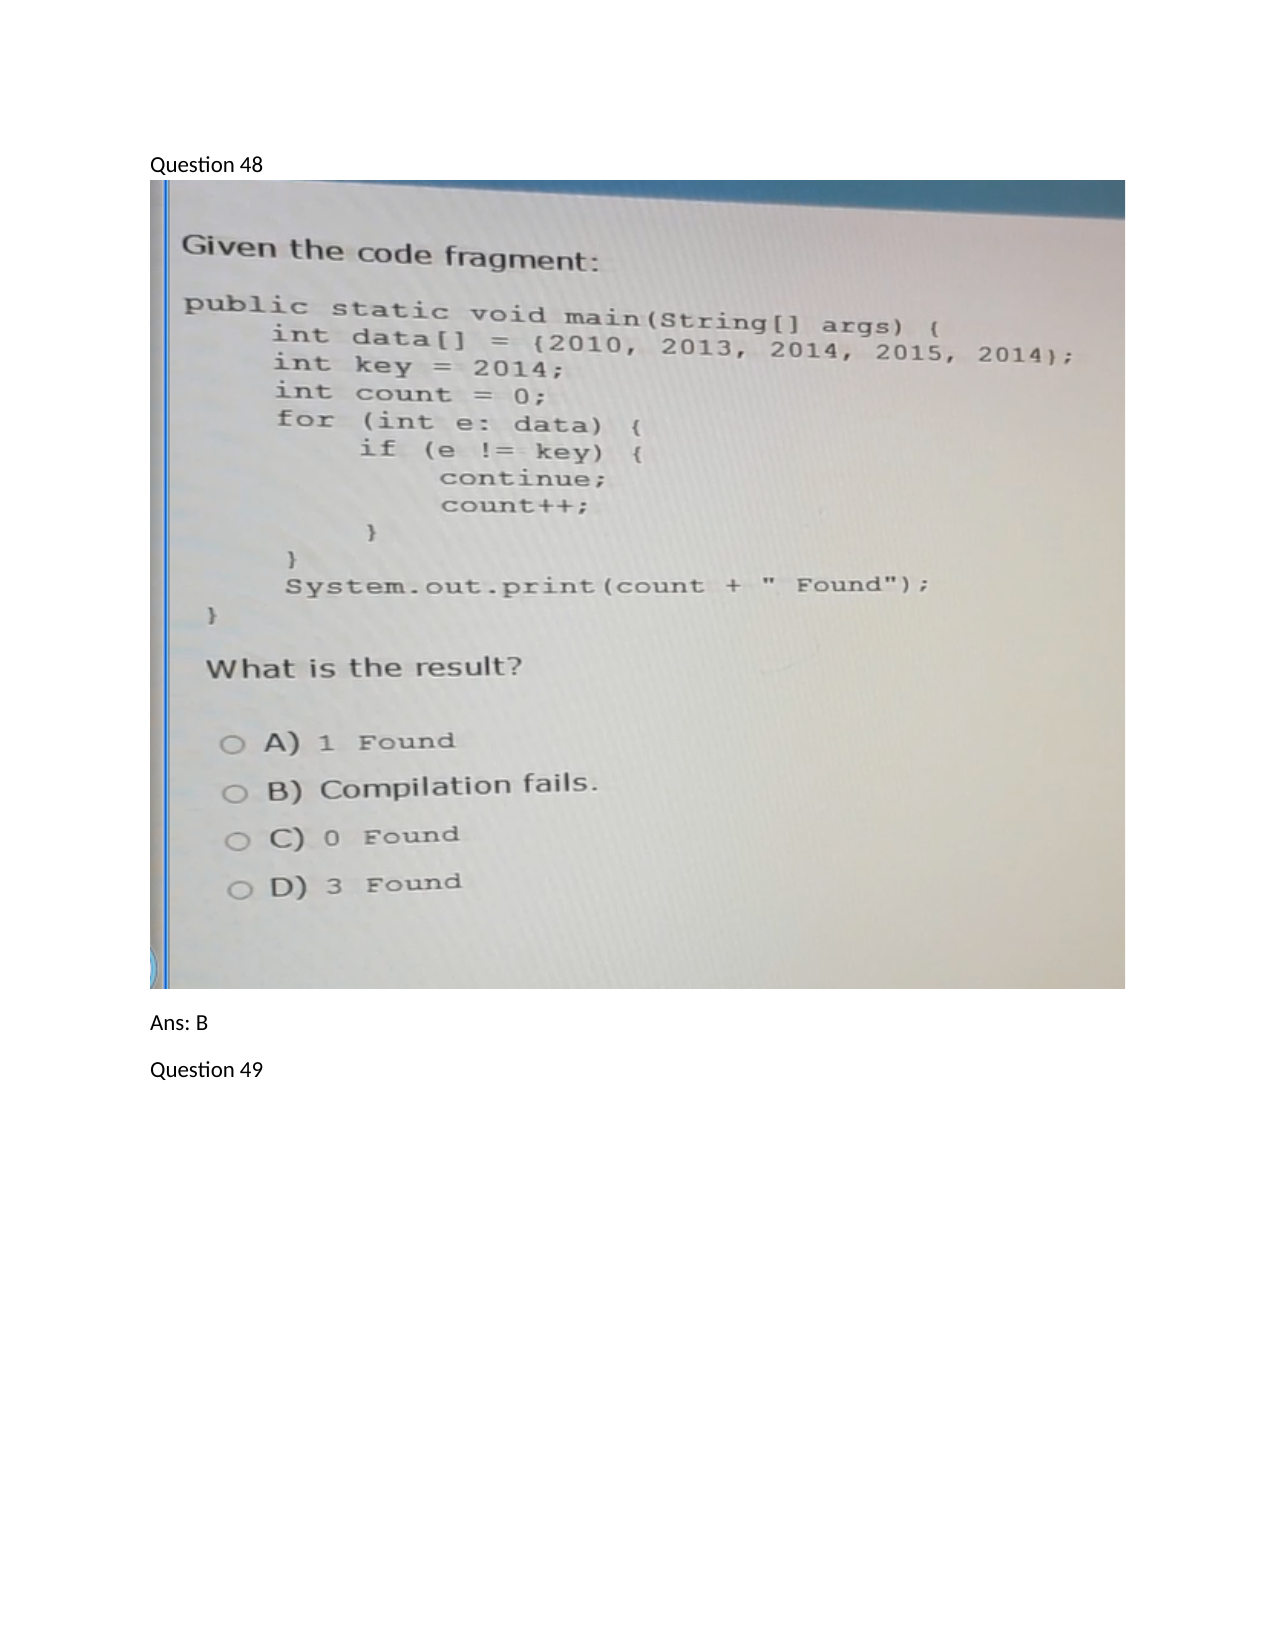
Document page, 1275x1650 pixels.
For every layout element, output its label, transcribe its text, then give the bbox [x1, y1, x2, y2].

text Question 48 [150, 150, 1125, 180]
text Ans: B [150, 1008, 1125, 1036]
picture [150, 180, 1125, 989]
text Question 49 [150, 1055, 1125, 1083]
